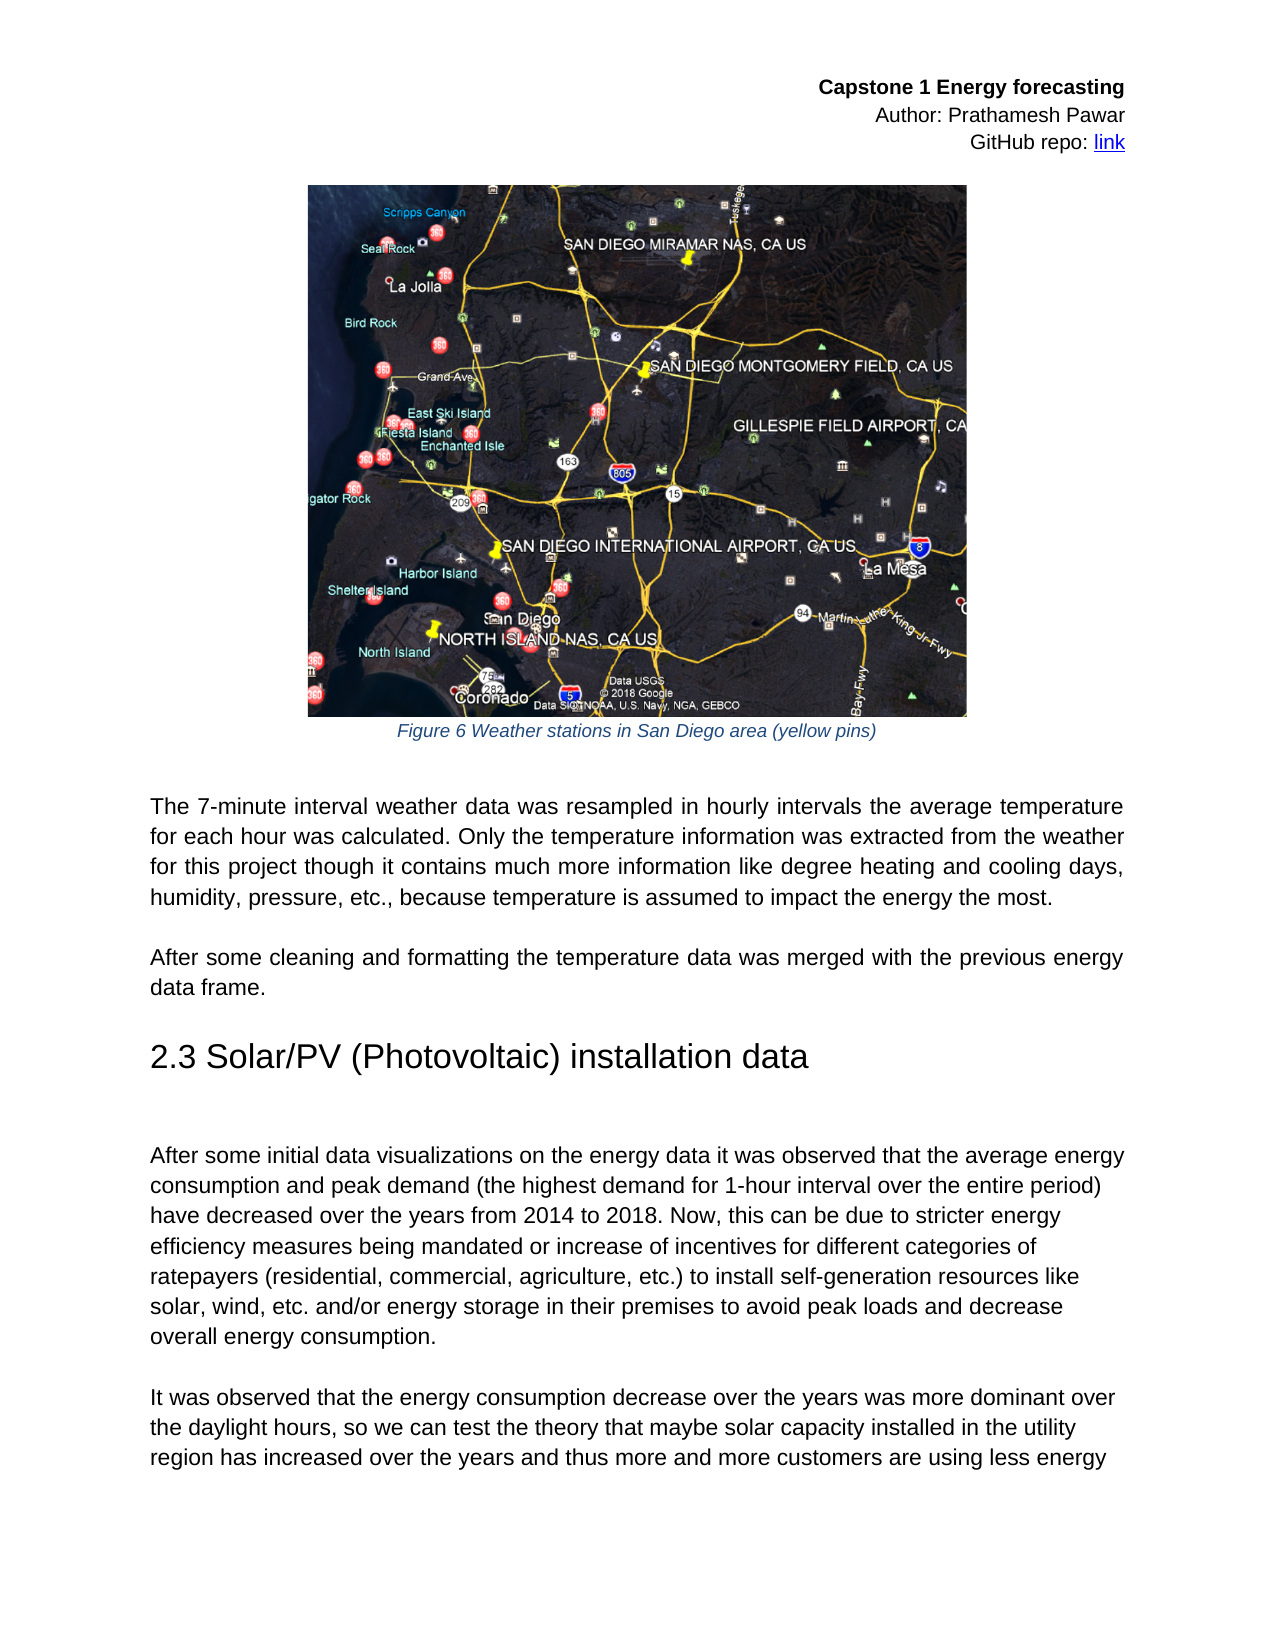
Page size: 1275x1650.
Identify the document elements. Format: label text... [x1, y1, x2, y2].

text Figure 6 Weather stations in San Diego area (yellow pins) [150, 720, 1125, 742]
text The 7-minute interval weather data was resampled in hourly intervals the average temperature for each hour was calculated. Only the temperature information was extracted from the weather for this project though it contains much more information like degree heating and cooling days, humidity, pressure, etc., because temperature is assumed to impact the energy the most. [150, 793, 1125, 910]
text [150, 1384, 1125, 1470]
picture [307, 185, 967, 717]
text After some initial data visualizations on the energy data it was observed that the average energy consumption and peak demand (the highest demand for 1-hour interval over the entire period) have decreased over the years from 2014 to 2018. Now, this can be due to stricter energy efficiency measures being mandated or increase of incentives for different categories of ratepayers (residential, commercial, agriculture, etc.) to install self-generation resources like solar, wind, etc. and/or energy storage in their premises to avoid peak loads and decrease overall energy consumption. [150, 1142, 1125, 1349]
subtitle 2.3 Solar/PV (Photovoltaic) installation data [150, 1036, 1125, 1076]
text After some cleaning and formatting the temperature data was merged with the previous energy data frame. [150, 944, 1125, 1000]
